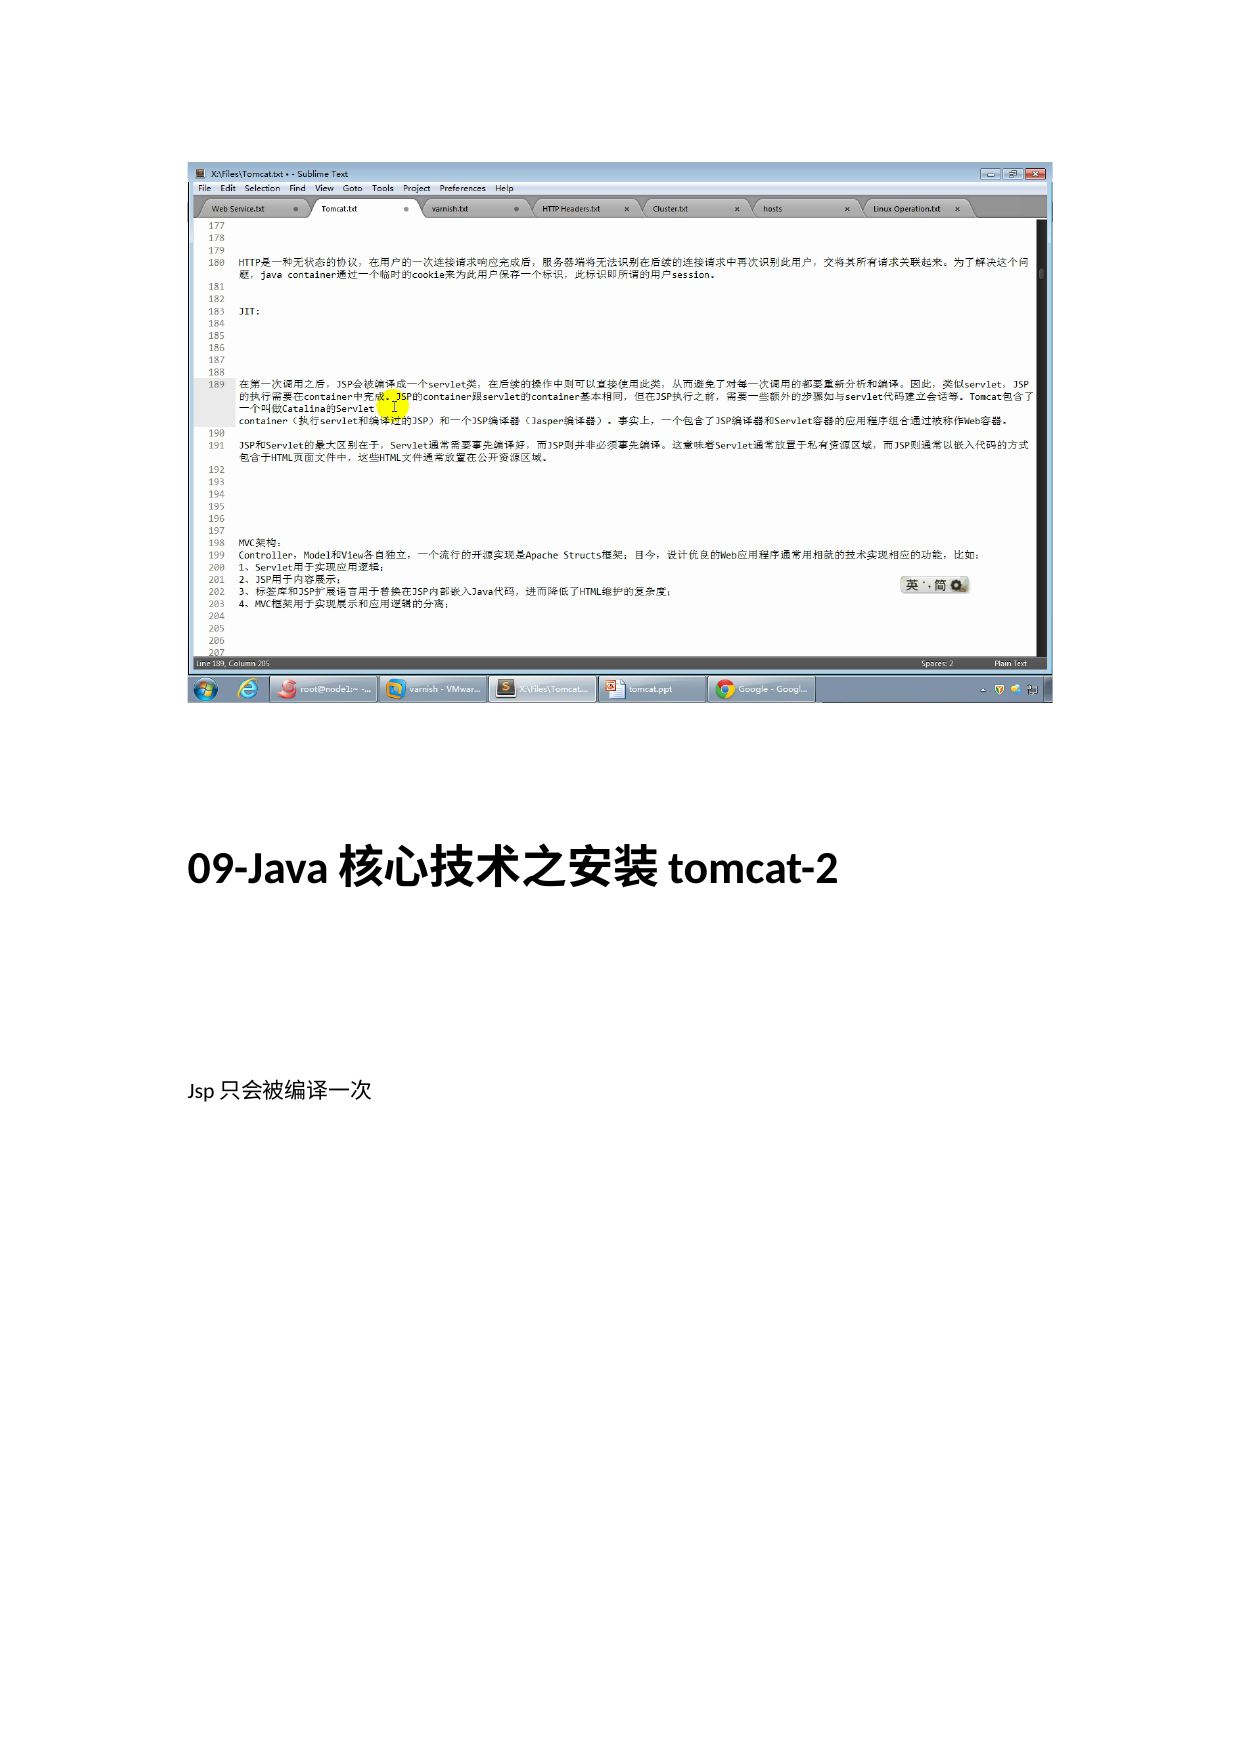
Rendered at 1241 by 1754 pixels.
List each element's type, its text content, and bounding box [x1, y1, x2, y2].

text Jsp只会被编译一次 [187, 1073, 1053, 1105]
subtitle 09-Java核心技术之安装tomcat-2 [187, 815, 1053, 912]
picture [187, 162, 1053, 703]
